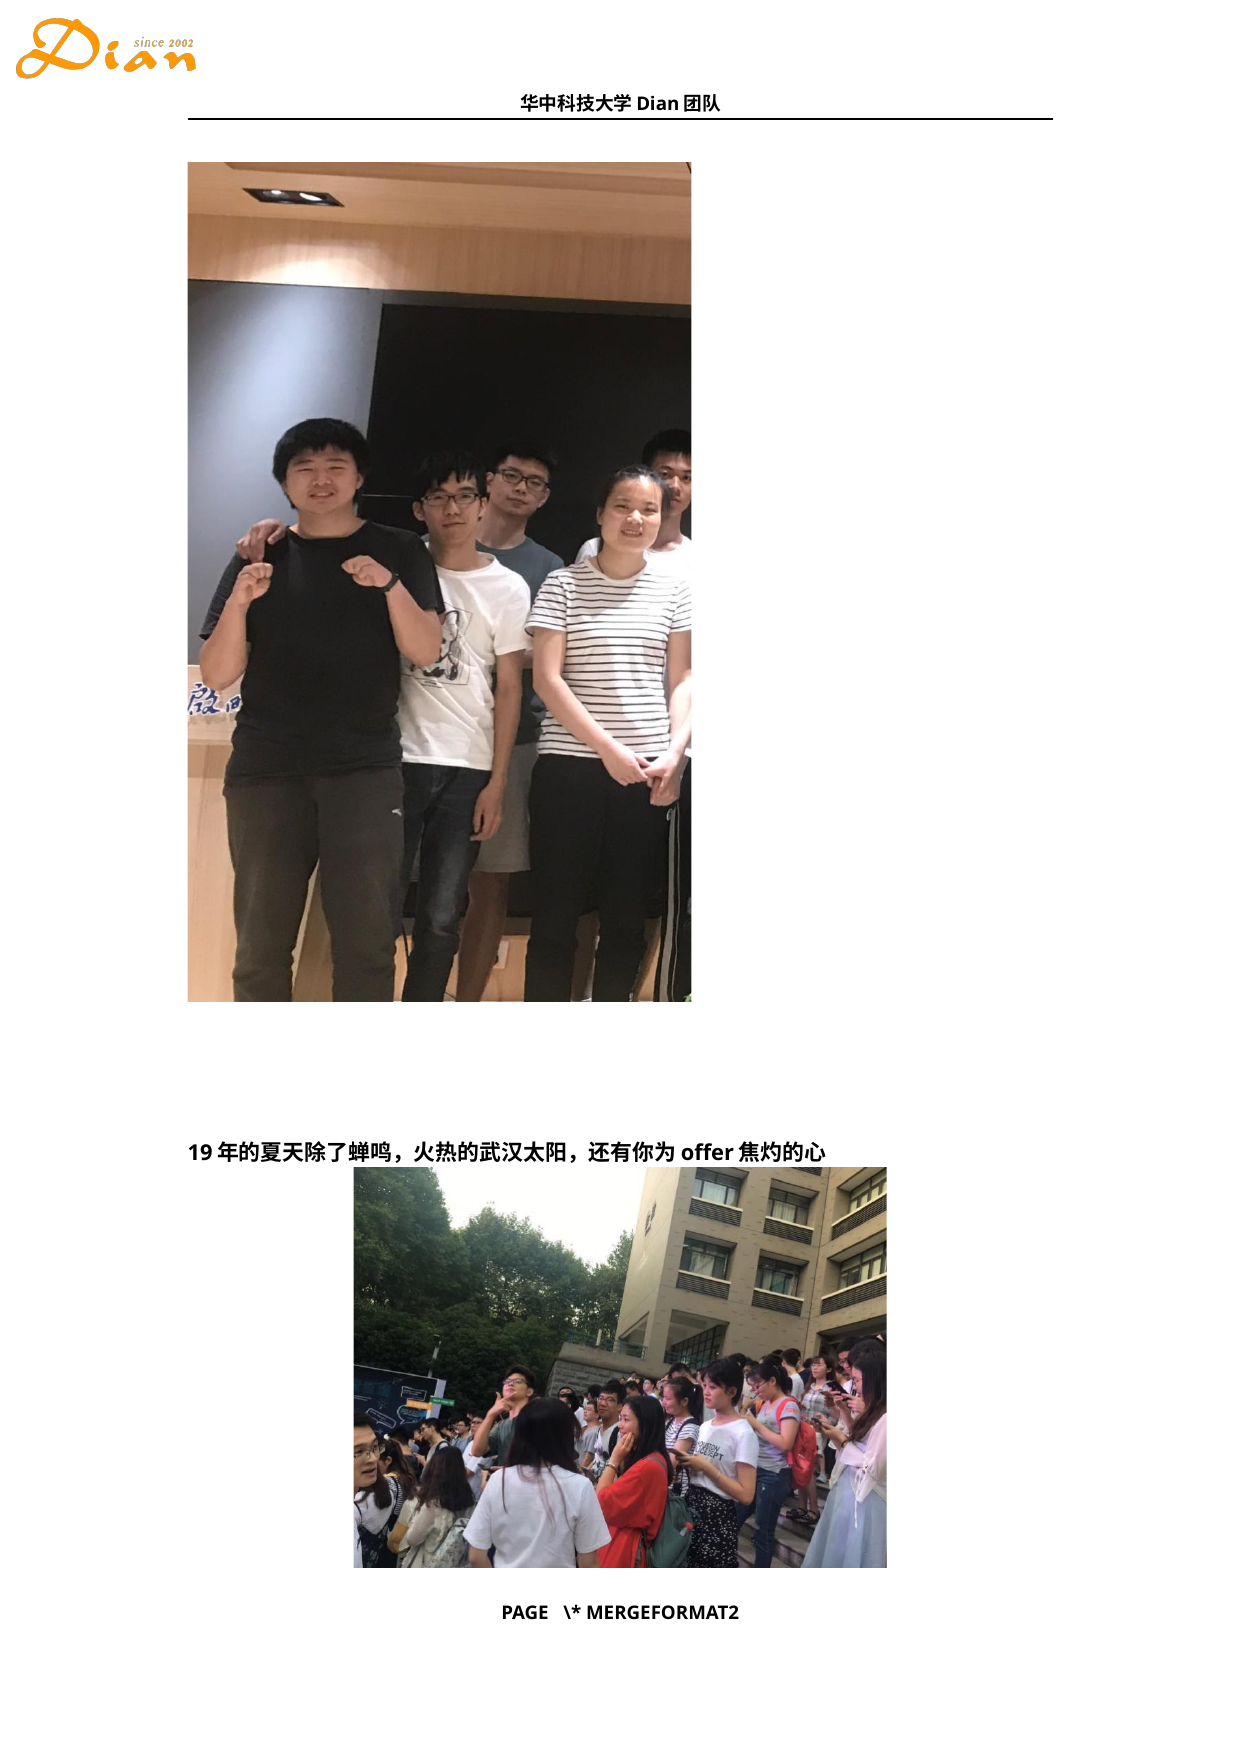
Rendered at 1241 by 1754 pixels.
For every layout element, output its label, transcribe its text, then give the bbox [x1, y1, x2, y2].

picture [4, 4, 207, 88]
text 19年的夏天除了蝉鸣，火热的武汉太阳，还有你为offer焦灼的心 [187, 1135, 1053, 1167]
picture [187, 162, 692, 1002]
picture [353, 1167, 887, 1568]
